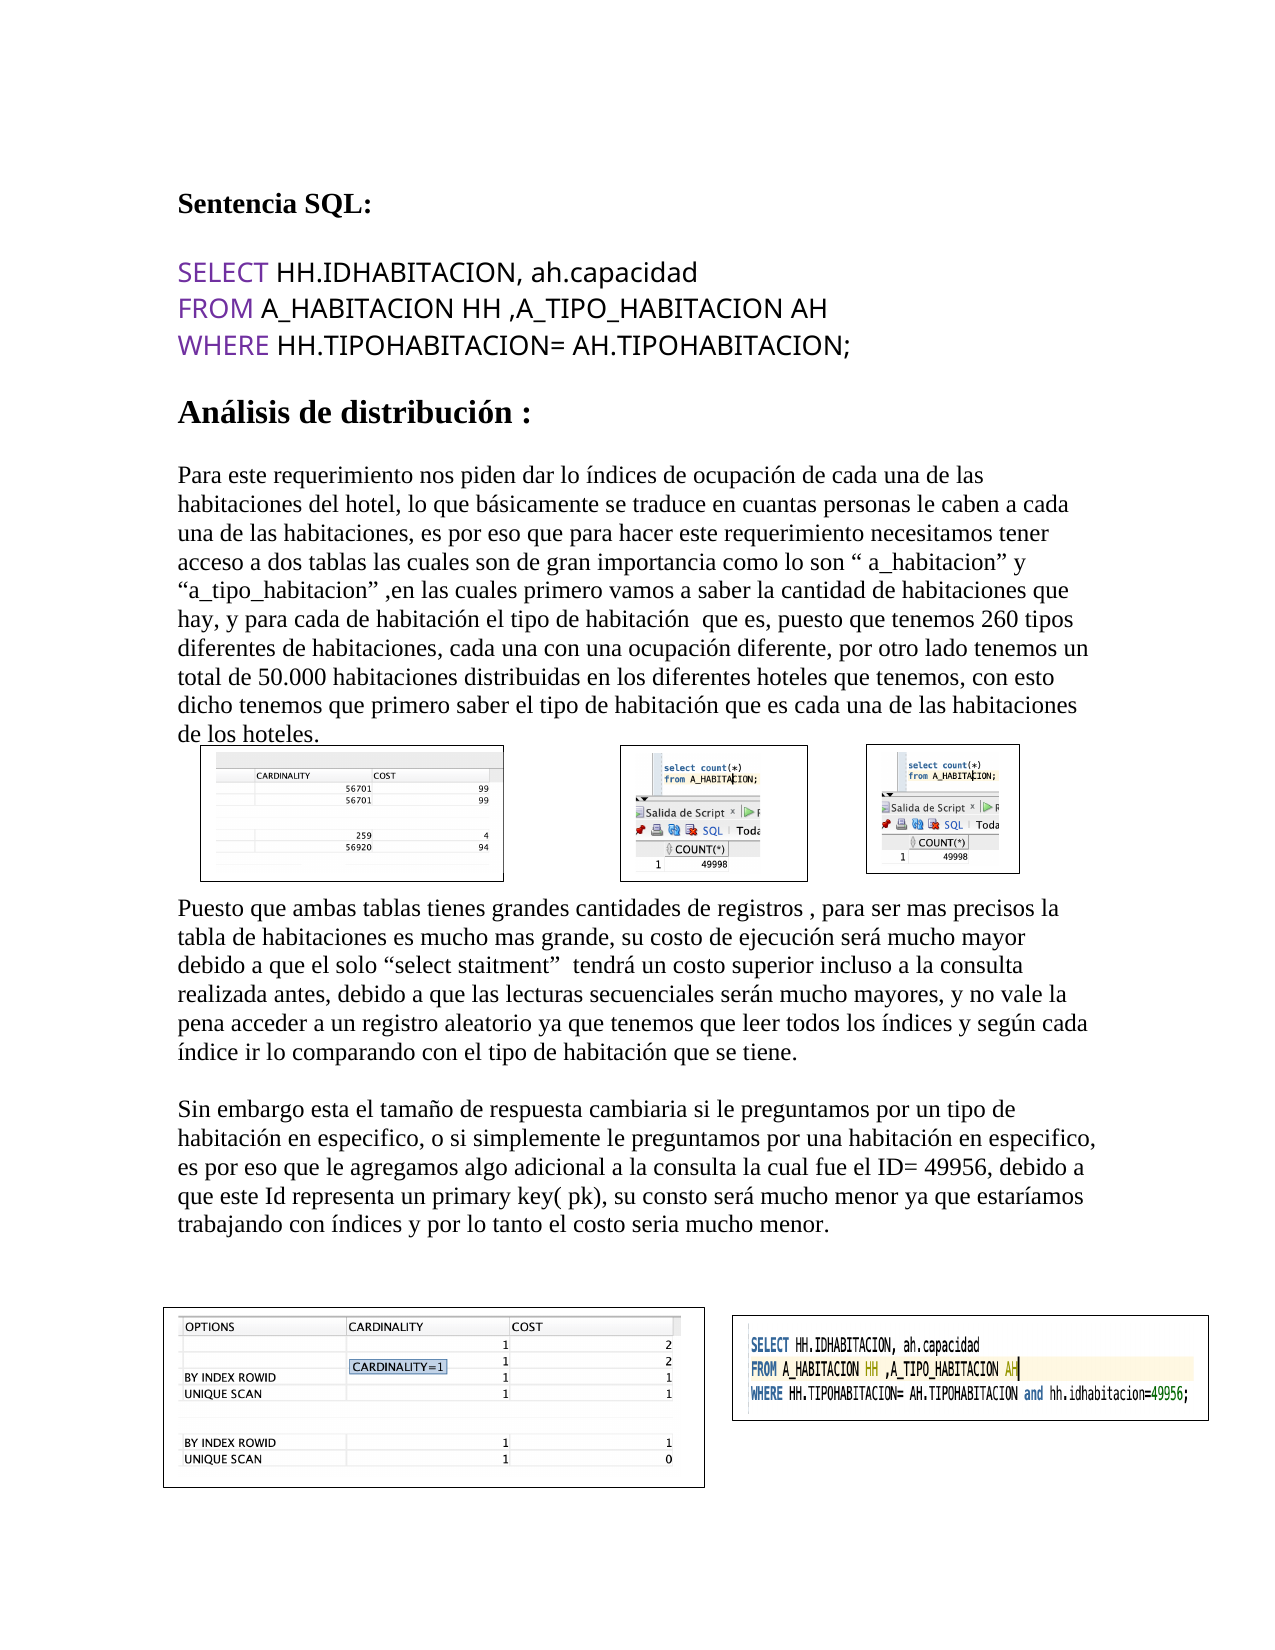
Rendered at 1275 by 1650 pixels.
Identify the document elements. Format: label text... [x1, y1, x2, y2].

picture [216, 752, 504, 873]
text FROM A_HABITACION HH ,A_TIPO_HABITACION AH [177, 290, 1098, 327]
text Puesto que ambas tablas tienes grandes cantidades de registros , para ser mas precisos la tabla de habitaciones es mucho mas grande, su costo de ejecución será mucho mayor debido a que el solo “select staitment” tendrá un costo superior incluso a la consulta realizada antes, debido a que las lecturas secuenciales serán mucho mayores, y no vale la pena acceder a un registro aleatorio ya que tenemos que leer todos los índices y según cada índice ir lo comparando con el tipo de habitación que se tiene. [177, 893, 1098, 1065]
text Análisis de distribución : [177, 393, 1098, 431]
text Sin embargo esta el tamaño de respuesta cambiaria si le preguntamos por un tipo de habitación en especifico, o si simplemente le preguntamos por una habitación en especifico, es por eso que le agregamos algo adicional a la consulta la cual fue el ID= 49956, debido a que este Id representa un primary key( pk), su consto será mucho menor ya que estaríamos trabajando con índices y por lo tanto el costo seria mucho menor. [177, 1094, 1098, 1238]
text Sentencia SQL: [177, 186, 1098, 219]
picture [881, 752, 999, 866]
picture [178, 1315, 681, 1477]
picture [635, 753, 761, 874]
text SELECT HH.IDHABITACION, ah.capacidad [177, 253, 1098, 290]
text WHERE HH.TIPOHABITACION= AH.TIPOHABITACION; [177, 327, 1098, 364]
text Para este requerimiento nos piden dar lo índices de ocupación de cada una de las habitaciones del hotel, lo que básicamente se traduce en cuantas personas le caben a cada una de las habitaciones, es por eso que para hacer este requerimiento necesitamos tener acceso a dos tablas las cuales son de gran importancia como lo son “ a_habitacion” y “a_tipo_habitacion” ,en las cuales primero vamos a saber la cantidad de habitaciones que hay, y para cada de habitación el tipo de habitación que es, puesto que tenemos 260 tipos diferentes de habitaciones, cada una con una ocupación diferente, por otro lado tenemos un total de 50.000 habitaciones distribuidas en los diferentes hoteles que tenemos, con esto dicho tenemos que primero saber el tipo de habitación que es cada una de las habitaciones de los hoteles. [177, 460, 1098, 748]
picture [748, 1323, 1194, 1414]
